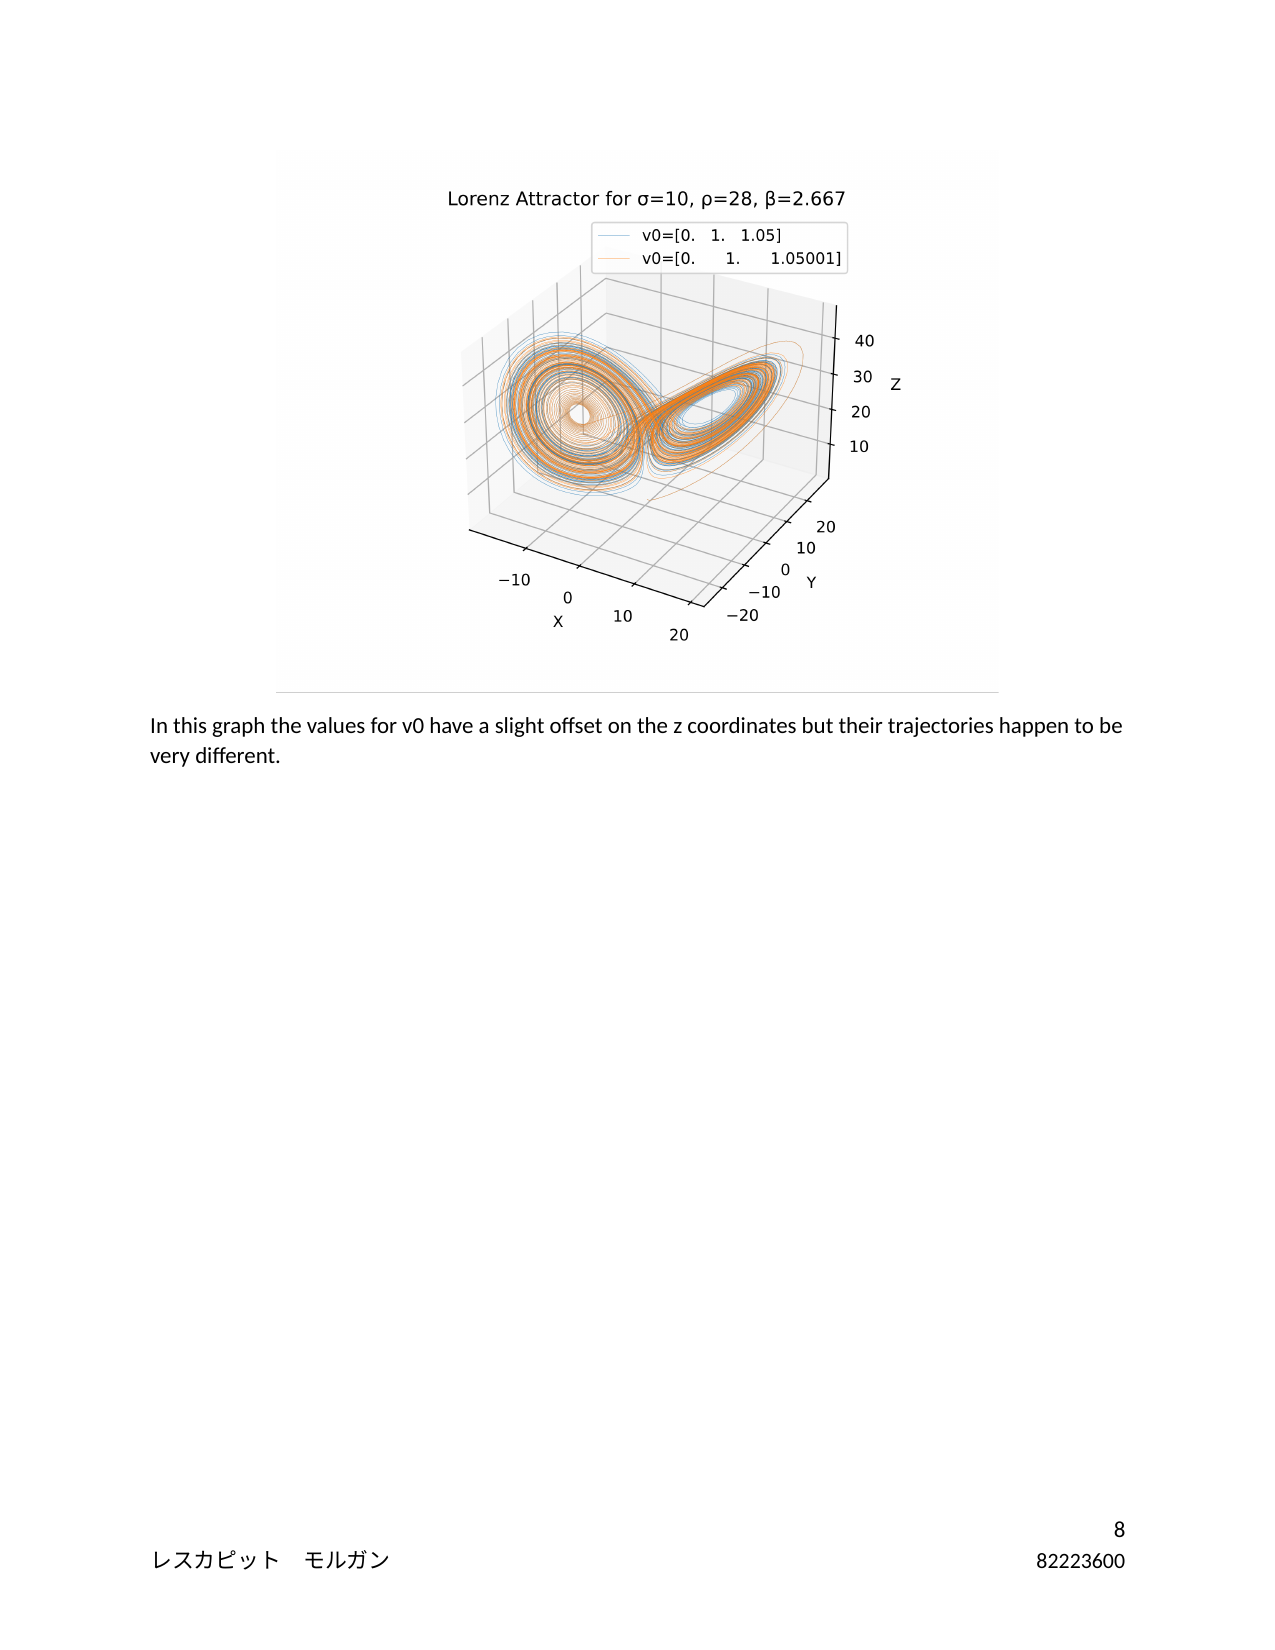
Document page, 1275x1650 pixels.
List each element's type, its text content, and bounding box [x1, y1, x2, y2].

picture [276, 150, 999, 693]
text In this graph the values for v0 have a slight offset on the z coordinates but their trajectories happen to be very different. [150, 711, 1125, 769]
